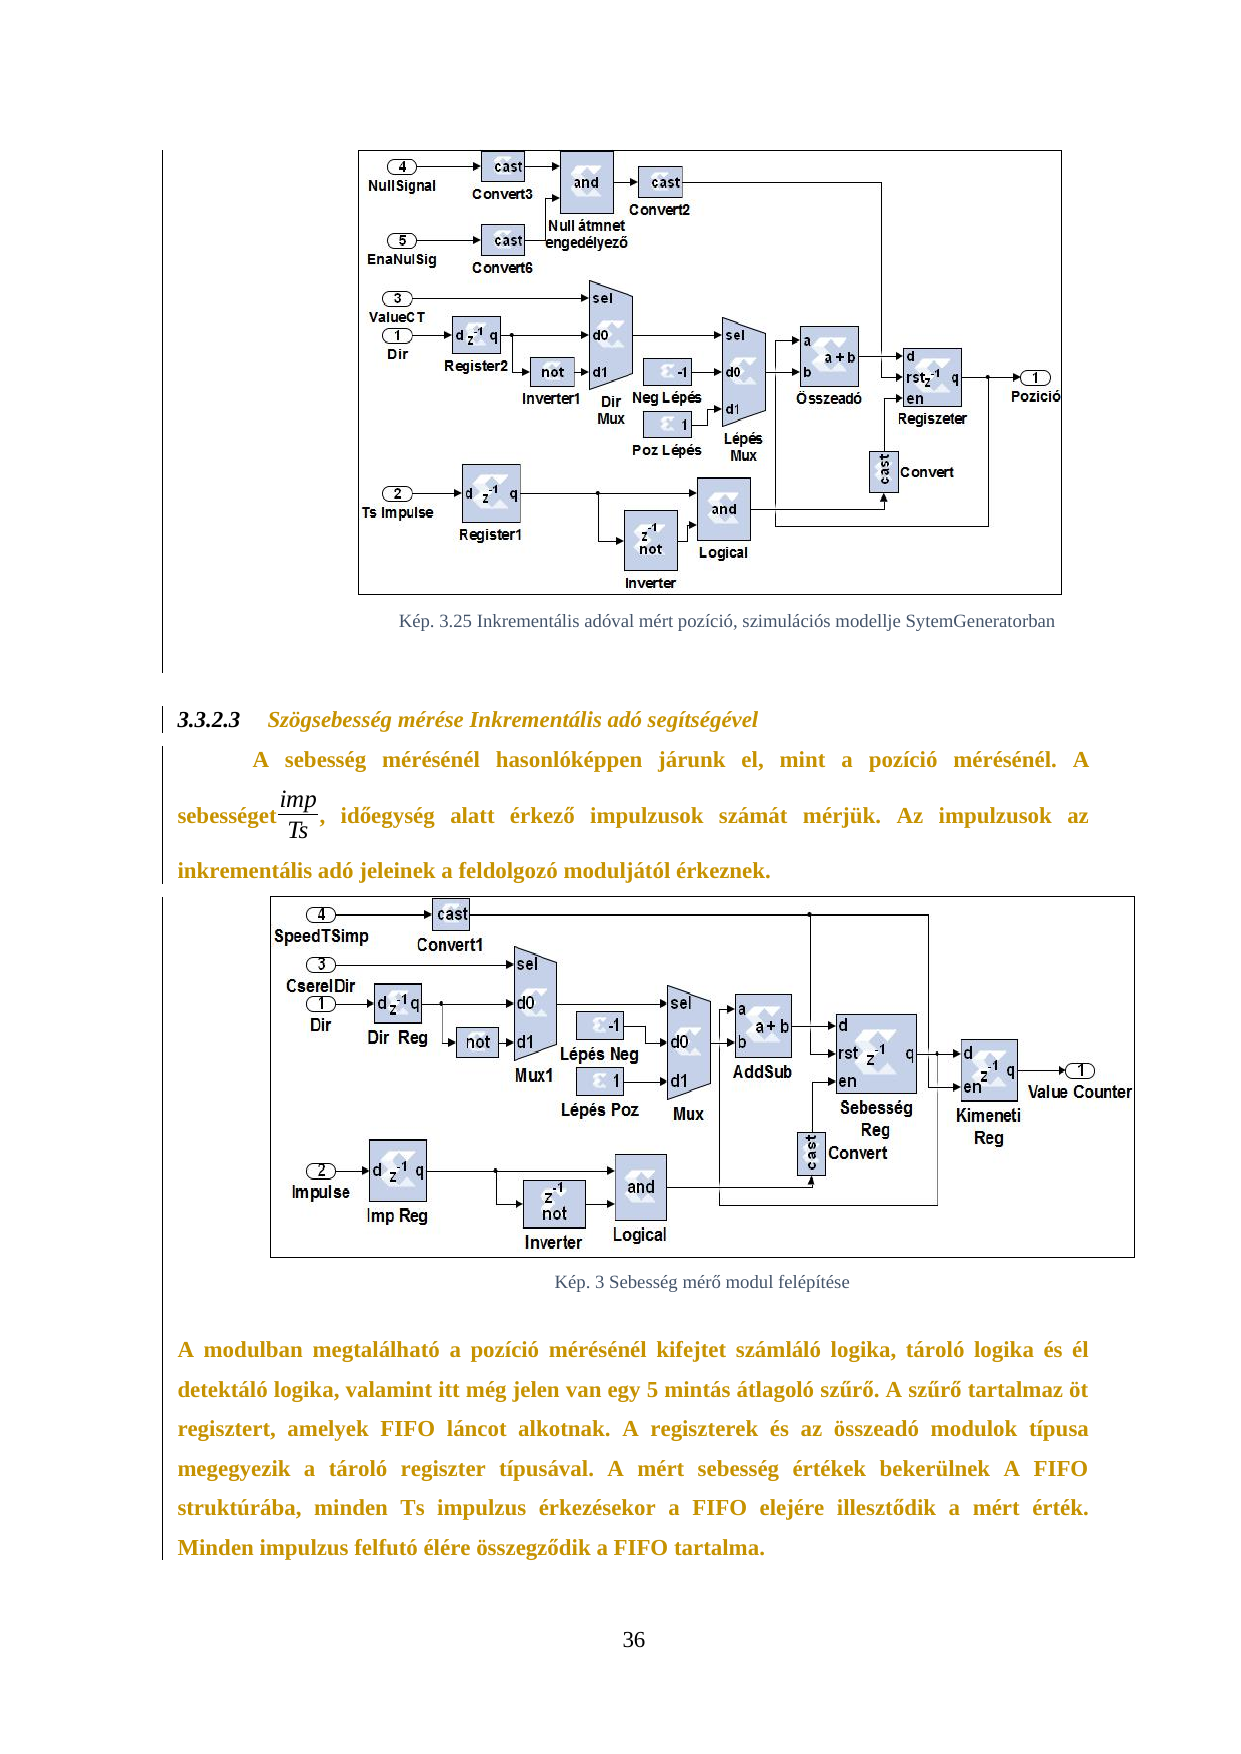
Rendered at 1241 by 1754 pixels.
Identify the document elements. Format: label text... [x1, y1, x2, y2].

text A sebesség mérésénél hasonlóképpen járunk el, mint a pozíció mérésénél. A sebességet, időegység alatt érkező impulzusok számát mérjük. Az impulzusok az inkrementális adó jeleinek a feldolgozó moduljától érkeznek. [177, 746, 1090, 884]
picture [359, 151, 1061, 594]
text A modulban megtalálható a pozíció mérésénél kifejtet számláló logika, tároló logika és él detektáló logika, valamint itt még jelen van egy 5 mintás átlagoló szűrő. A szűrő tartalmaz öt regisztert, amelyek FIFO láncot alkotnak. A regiszterek és az összeadó modulok típusa megegyezik a tároló regiszter típusával. A mért sebesség értékek bekerülnek A FIFO struktúrába, minden Ts impulzus érkezésekor a FIFO elejére illesztődik a mért érték. Minden impulzus felfutó élére összegződik a FIFO tartalma. [177, 897, 1090, 1560]
picture [1090, 897, 1134, 1257]
subtitle Szögsebesség mérése Inkrementális adó segítségével [177, 706, 1090, 733]
